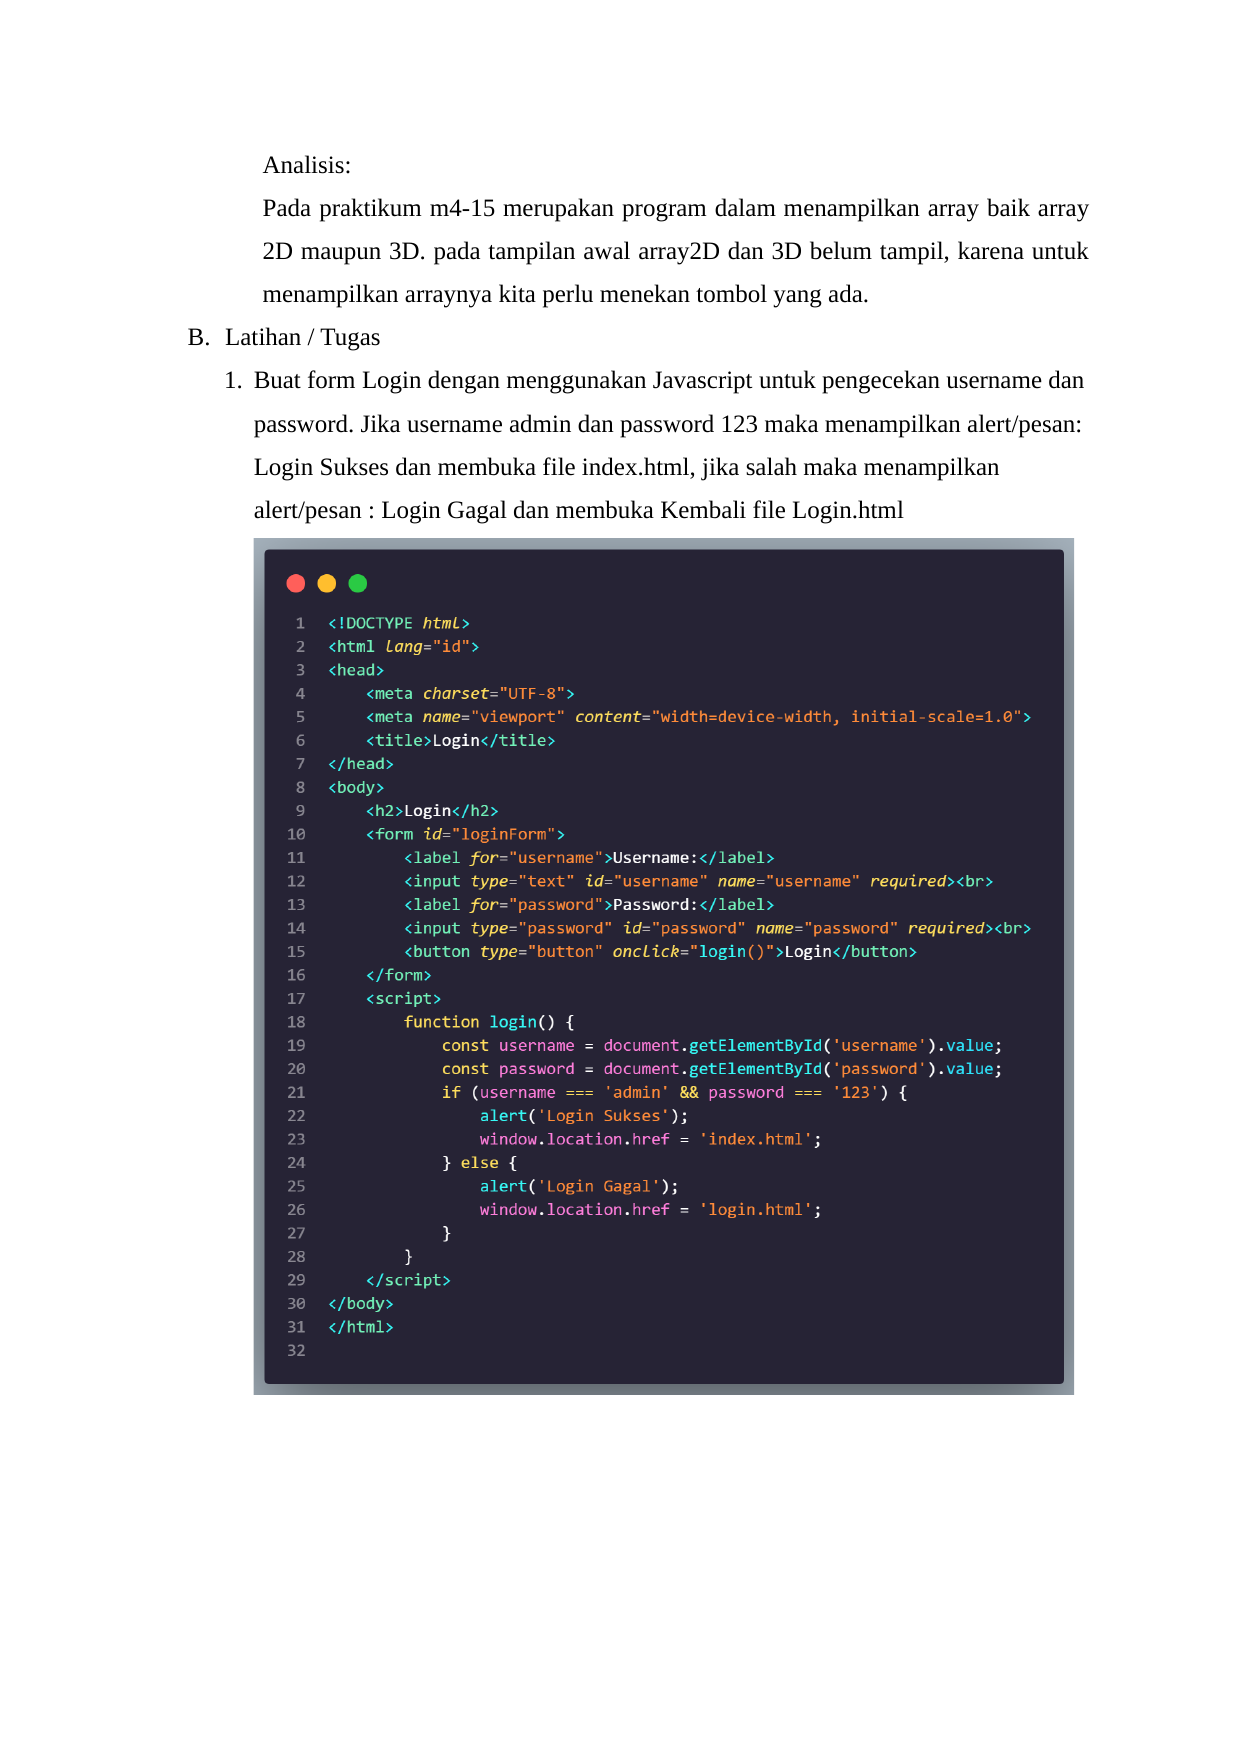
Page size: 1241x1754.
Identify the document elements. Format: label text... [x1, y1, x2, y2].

list Latihan / Tugas [187, 322, 1090, 351]
list Pada praktikum m4-15 merupakan program dalam menampilkan array baik array 2D maupun 3D. pada tampilan awal array2D dan 3D belum tampil, karena untuk menampilkan arraynya kita perlu menekan tombol yang ada. [262, 193, 1090, 308]
list Analisis: [262, 150, 1090, 179]
list Buat form Login dengan menggunakan Javascript untuk pengecekan username dan password. Jika username admin dan password 123 maka menampilkan alert/pesan: Login Sukses dan membuka file index.html, jika salah maka menampilkan alert/pesan : Login Gagal dan membuka Kembali file Login.html [224, 366, 1090, 524]
picture [253, 538, 1075, 1395]
